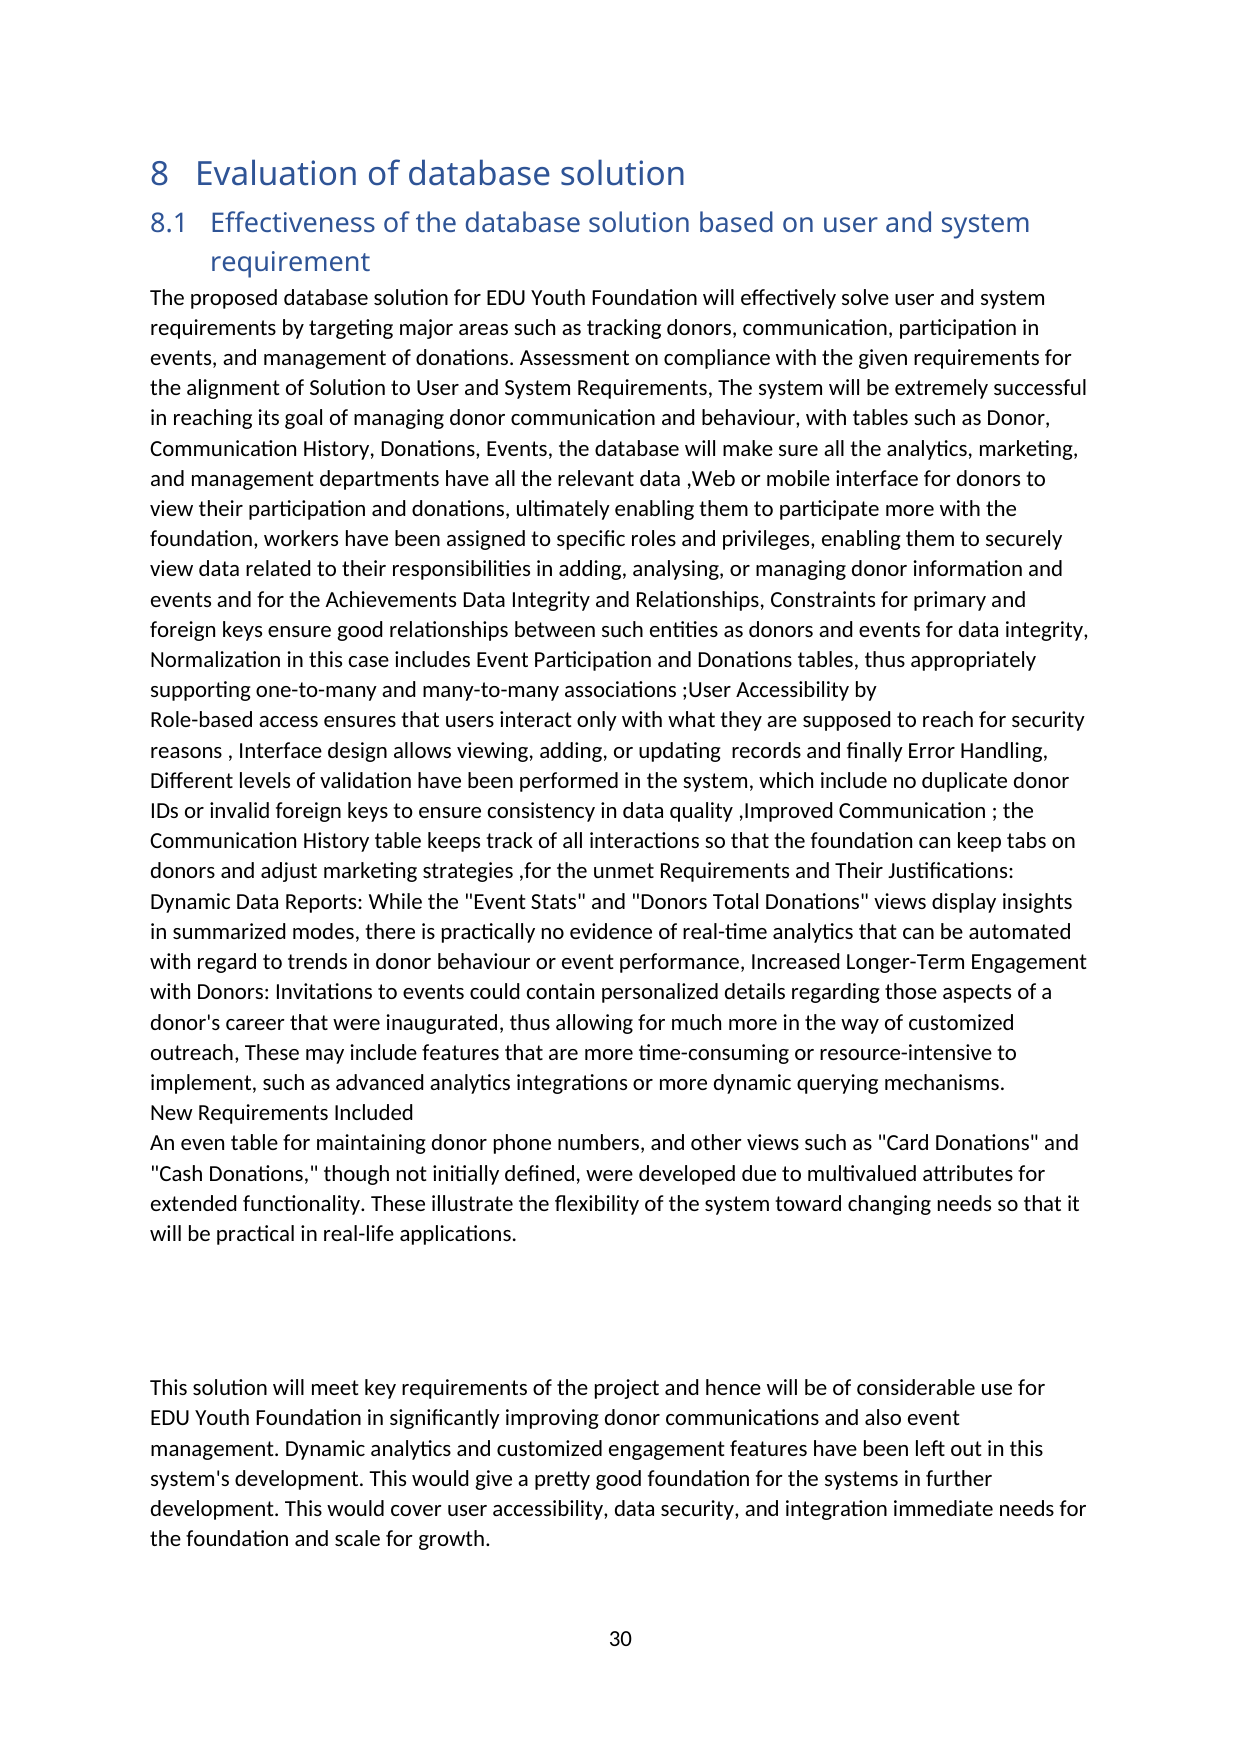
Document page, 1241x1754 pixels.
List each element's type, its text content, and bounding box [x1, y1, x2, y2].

subtitle Effectiveness of the database solution based on user and system requirement [150, 203, 1090, 280]
text This solution will meet key requirements of the project and hence will be of considerable use for EDU Youth Foundation in significantly improving donor communications and also event management. Dynamic analytics and customized engagement features have been left out in this system's development. This would give a pretty good foundation for the systems in further development. This would cover user accessibility, data security, and integration immediate needs for the foundation and scale for growth. [150, 1343, 1090, 1552]
text The proposed database solution for EDU Youth Foundation will effectively solve user and system requirements by targeting major areas such as tracking donors, communication, participation in events, and management of donations. Assessment on compliance with the given requirements for the alignment of Solution to User and System Requirements, The system will be extremely successful in reaching its goal of managing donor communication and behaviour, with tables such as Donor, Communication History, Donations, Events, the database will make sure all the analytics, marketing, and management departments have all the relevant data ,Web or mobile interface for donors to view their participation and donations, ultimately enabling them to participate more with the foundation, workers have been assigned to specific roles and privileges, enabling them to securely view data related to their responsibilities in adding, analysing, or managing donor information and events and for the Achievements Data Integrity and Relationships, Constraints for primary and foreign keys ensure good relationships between such entities as donors and events for data integrity, Normalization in this case includes Event Participation and Donations tables, thus appropriately supporting one-to-many and many-to-many associations ;User Accessibility by Role-based access ensures that users interact only with what they are supposed to reach for security reasons , Interface design allows viewing, adding, or updating records and finally Error Handling, Different levels of validation have been performed in the system, which include no duplicate donor IDs or invalid foreign keys to ensure consistency in data quality ,Improved Communication ; the Communication History table keeps track of all interactions so that the foundation can keep tabs on donors and adjust marketing strategies ,for the unmet Requirements and Their Justifications: Dynamic Data Reports: While the "Event Stats" and "Donors Total Donations" views display insights in summarized modes, there is practically no evidence of real-time analytics that can be automated with regard to trends in donor behaviour or event performance, Increased Longer-Term Engagement with Donors: Invitations to events could contain personalized details regarding those aspects of a donor's career that were inaugurated, thus allowing for much more in the way of customized outreach, These may include features that are more time-consuming or resource-intensive to implement, such as advanced analytics integrations or more dynamic querying mechanisms. New Requirements Included An even table for maintaining donor phone numbers, and other views such as "Card Donations" and "Cash Donations," though not initially defined, were developed due to multivalued attributes for extended functionality. These illustrate the flexibility of the system toward changing needs so that it will be practical in real-life applications. [150, 283, 1090, 1247]
subtitle Evaluation of database solution [150, 150, 1090, 195]
